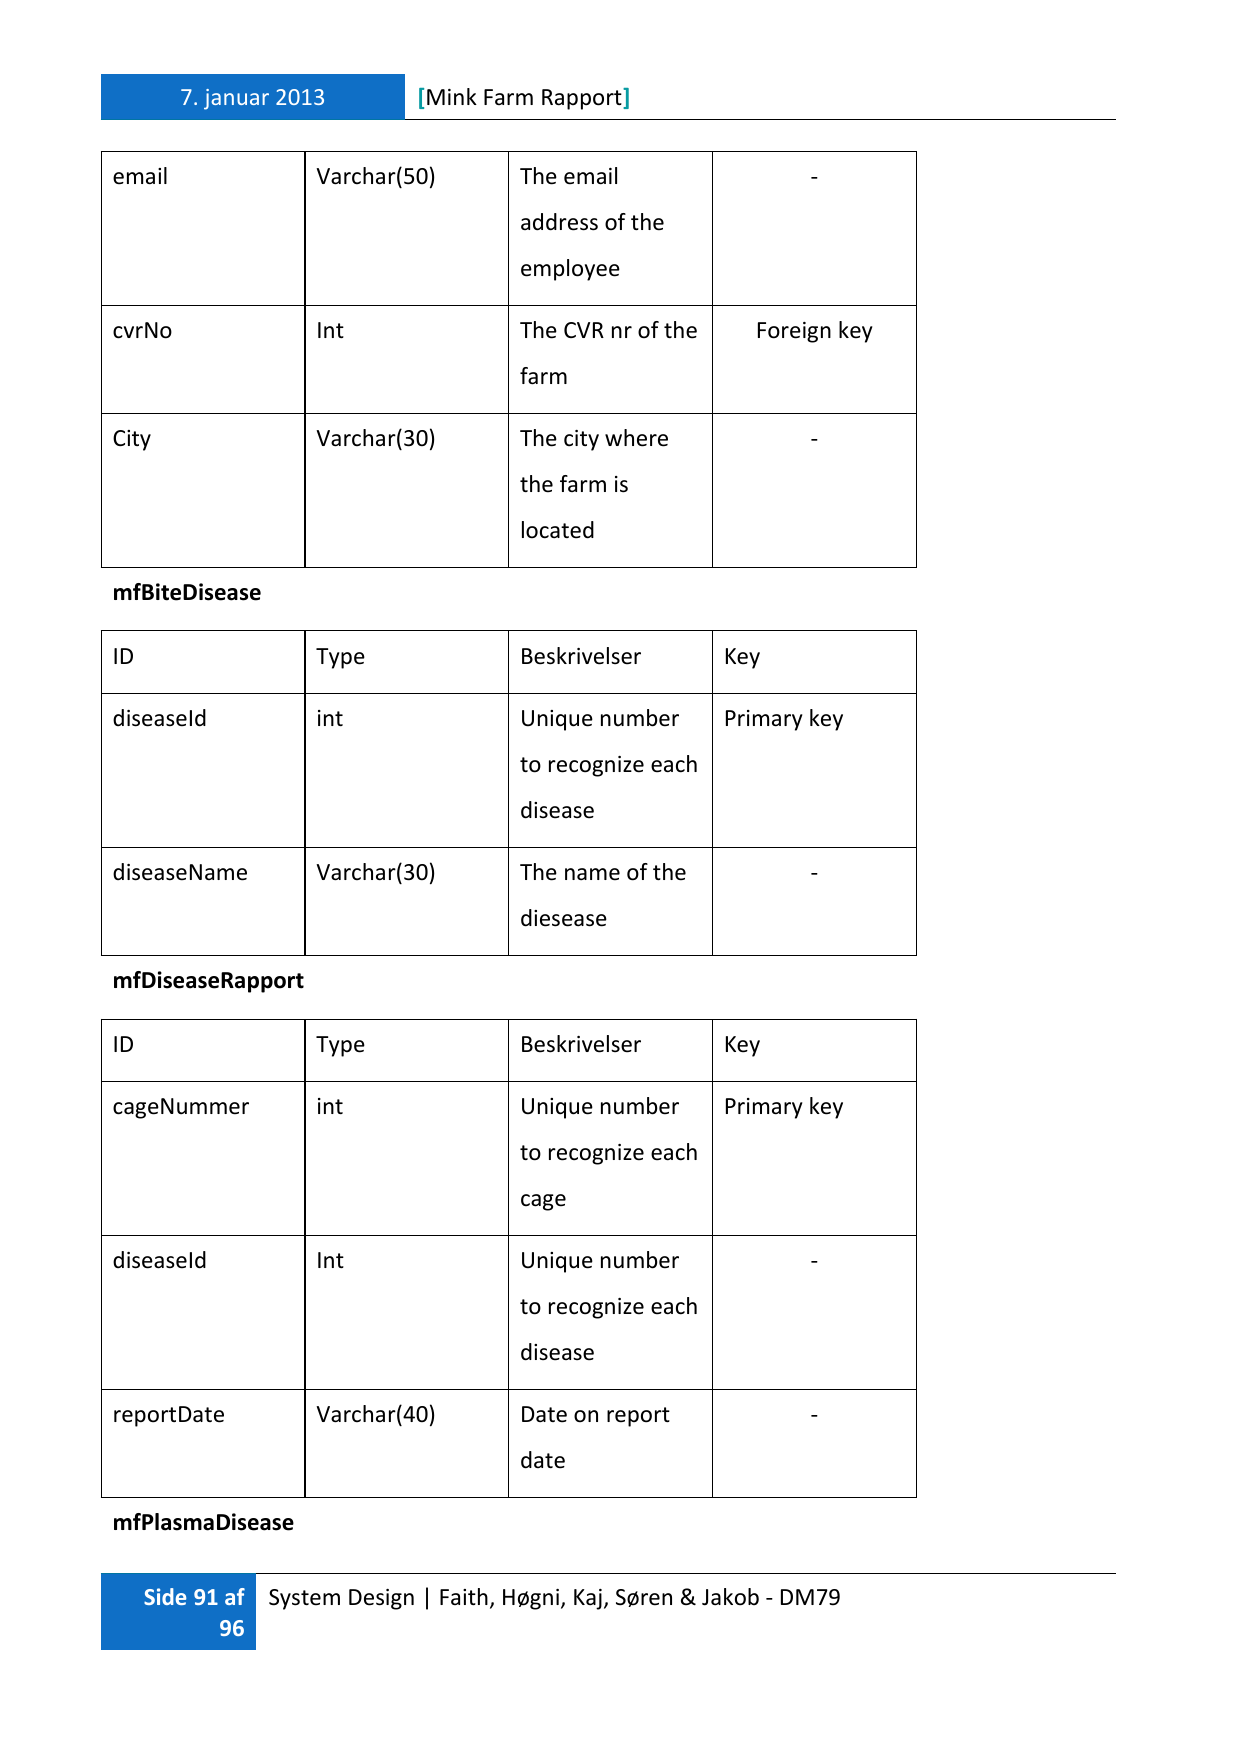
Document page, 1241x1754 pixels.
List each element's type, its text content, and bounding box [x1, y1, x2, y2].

table_cell diseaseName [102, 848, 304, 955]
table_cell Varchar(30) [306, 848, 508, 955]
table_cell City [102, 414, 304, 567]
table_cell Date on report date [509, 1390, 712, 1497]
table_header Key [713, 631, 916, 693]
text mfPlasmaDisease [112, 1507, 1128, 1537]
table_cell Varchar(30) [306, 414, 508, 567]
table_cell int [306, 1082, 508, 1235]
table_cell cageNummer [102, 1082, 304, 1235]
table_cell The name of the diesease [509, 848, 712, 955]
table_cell Unique number to recognize each disease [509, 1236, 712, 1389]
table_cell The city where the farm is located [509, 414, 712, 567]
text mfBiteDisease [112, 576, 1128, 607]
table_cell reportDate [102, 1390, 304, 1497]
table_cell Primary key [713, 1082, 916, 1235]
table_cell diseaseId [102, 694, 304, 847]
table_cell Int [306, 1236, 508, 1389]
table_cell - [713, 414, 916, 567]
table_header ID [102, 631, 304, 693]
table_cell - [713, 1390, 916, 1497]
table_cell int [306, 694, 508, 847]
table_cell - [713, 848, 916, 955]
table_cell diseaseId [102, 1236, 304, 1389]
table_cell Varchar(40) [306, 1390, 508, 1497]
table_cell Primary key [713, 694, 916, 847]
table_cell cvrNo [102, 306, 304, 413]
table_header Beskrivelser [509, 1020, 712, 1081]
table_cell Unique number to recognize each disease [509, 694, 712, 847]
table_header Beskrivelser [509, 631, 712, 693]
table_cell The CVR nr of the farm [509, 306, 712, 413]
table_cell - [713, 152, 916, 305]
table_cell Foreign key [713, 306, 916, 413]
table_cell The email address of the employee [509, 152, 712, 305]
table_header ID [102, 1020, 304, 1081]
table_cell Varchar(50) [306, 152, 508, 305]
text mfDiseaseRapport [112, 964, 1128, 995]
table_cell email [102, 152, 304, 305]
table_cell Unique number to recognize each cage [509, 1082, 712, 1235]
table_header Type [306, 631, 508, 693]
table_header Type [306, 1020, 508, 1081]
table_cell Int [306, 306, 508, 413]
table_cell - [713, 1236, 916, 1389]
table_header Key [713, 1020, 916, 1081]
